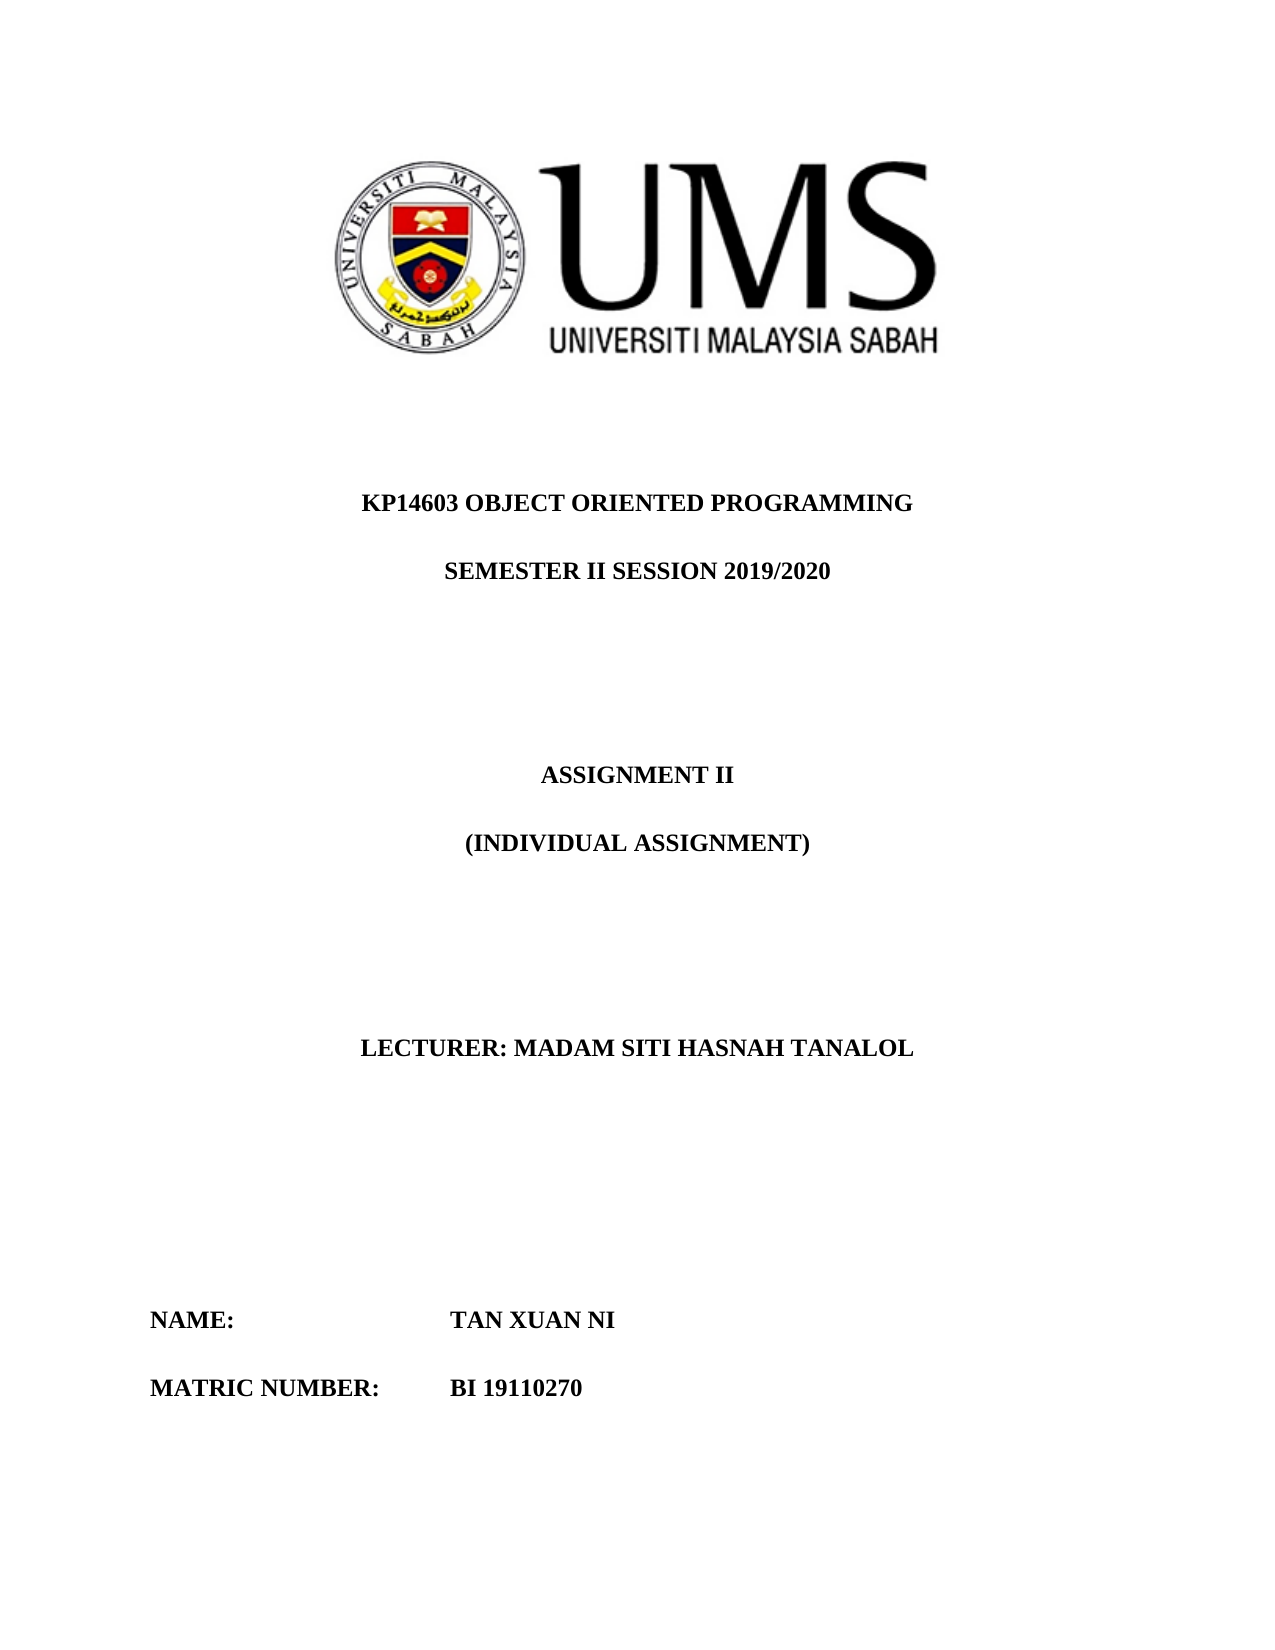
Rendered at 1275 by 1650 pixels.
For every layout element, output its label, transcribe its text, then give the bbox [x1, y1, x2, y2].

text SEMESTER II SESSION 2019/2020 [150, 556, 1125, 584]
picture [307, 149, 968, 358]
text MATRIC NUMBER: BI 19110270 [150, 1373, 1125, 1402]
text KP14603 OBJECT ORIENTED PROGRAMMING [150, 488, 1125, 516]
text LECTURER: MADAM SITI HASNAH TANALOL [150, 1033, 1125, 1061]
text ASSIGNMENT II [150, 760, 1125, 789]
text (INDIVIDUAL ASSIGNMENT) [150, 828, 1125, 857]
text NAME: TAN XUAN NI [150, 1305, 1125, 1334]
